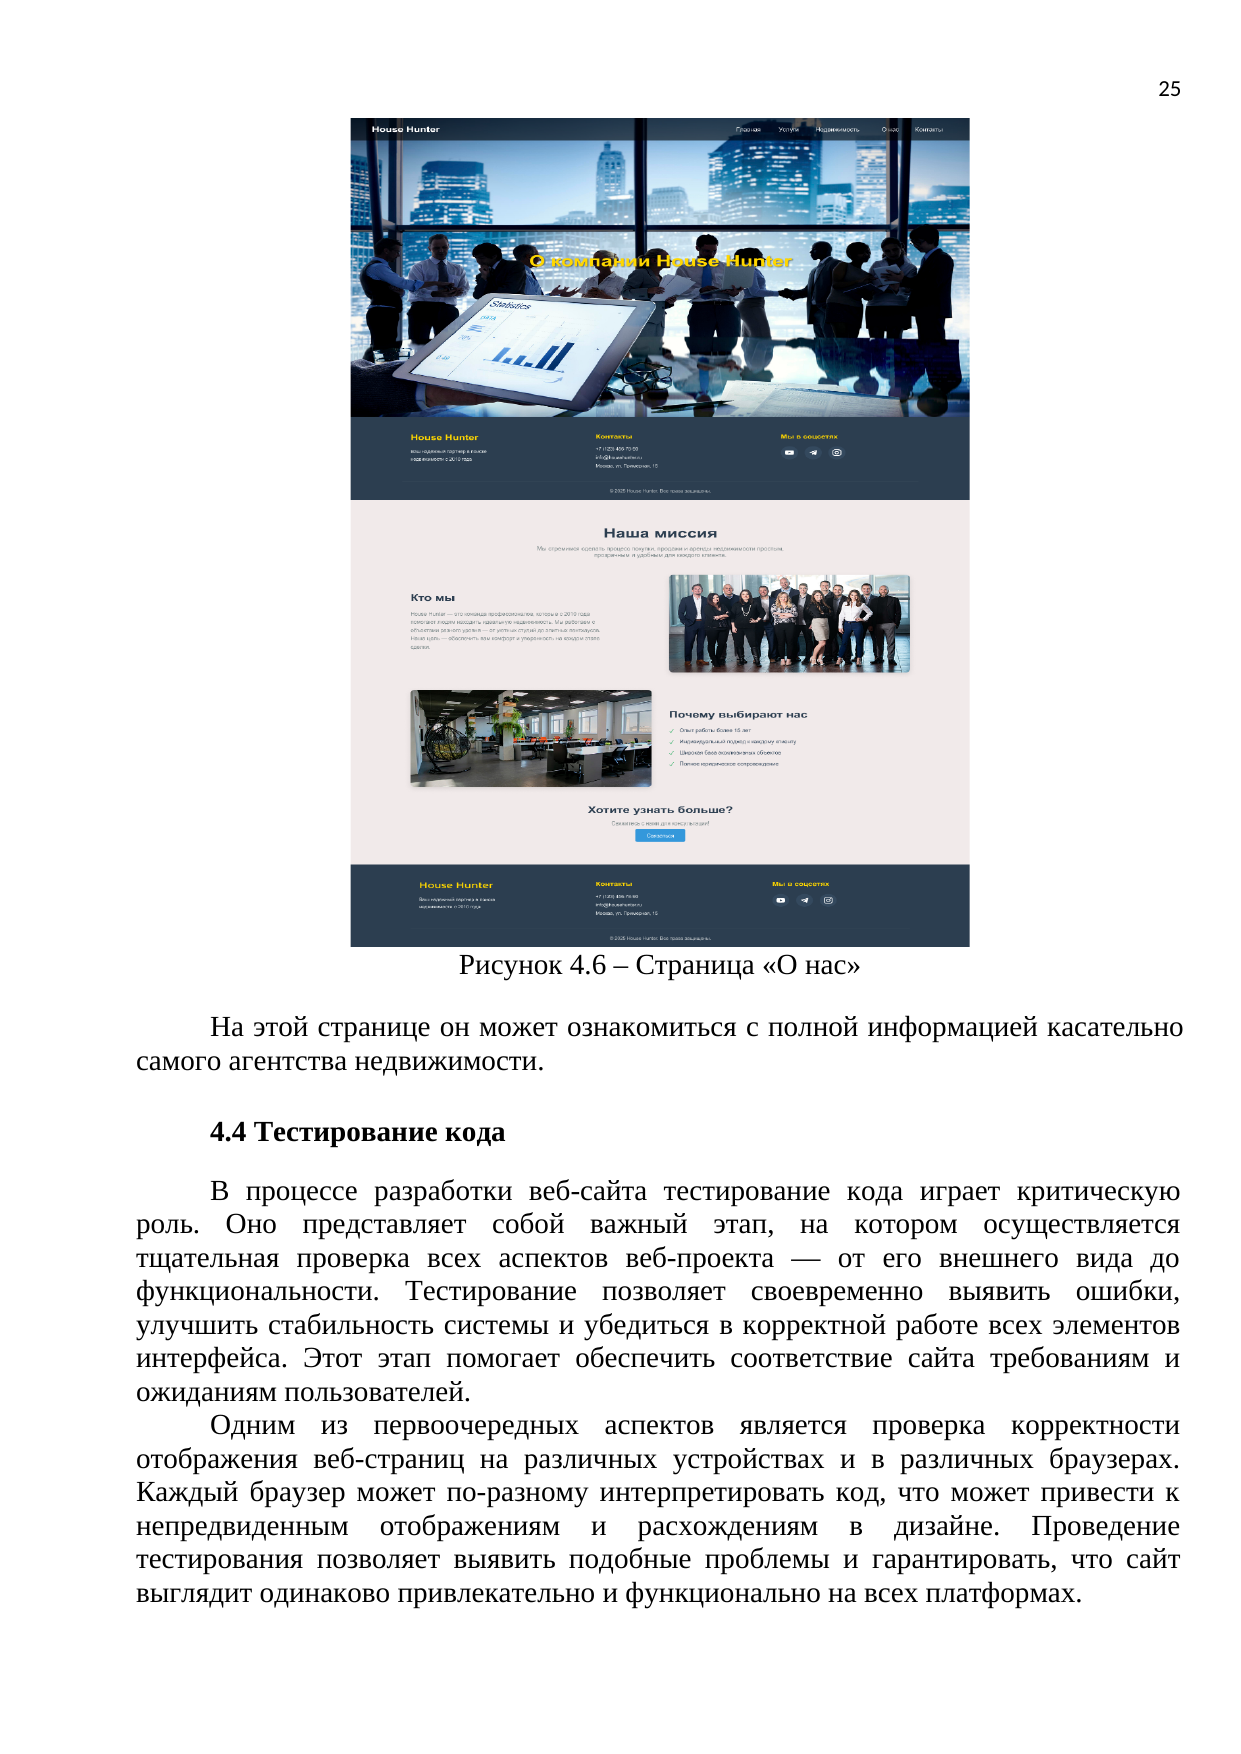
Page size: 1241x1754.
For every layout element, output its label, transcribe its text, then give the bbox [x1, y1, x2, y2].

text На этой странице он может ознакомиться с полной информацией касательно самого агентства недвижимости. [136, 1009, 1184, 1077]
text 4.4 Тестирование кода [210, 1114, 1181, 1148]
picture [350, 118, 970, 947]
text Рисунок 4.6 – Страница «О нас» [136, 947, 1184, 980]
text Одним из первоочередных аспектов является проверка корректности отображения веб-страниц на различных устройствах и в различных браузерах. Каждый браузер может по-разному интерпретировать код, что может привести к непредвиденным отображениям и расхождениям в дизайне. Проведение тестирования позволяет выявить подобные проблемы и гарантировать, что сайт выглядит одинаково привлекательно и функционально на всех платформах. [136, 1407, 1181, 1609]
text В процессе разработки веб-сайта тестирование кода играет критическую роль. Оно представляет собой важный этап, на котором осуществляется тщательная проверка всех аспектов веб-проекта — от его внешнего вида до функциональности. Тестирование позволяет своевременно выявить ошибки, улучшить стабильность системы и убедиться в корректной работе всех элементов интерфейса. Этот этап помогает обеспечить соответствие сайта требованиям и ожиданиям пользователей. [136, 1173, 1181, 1407]
